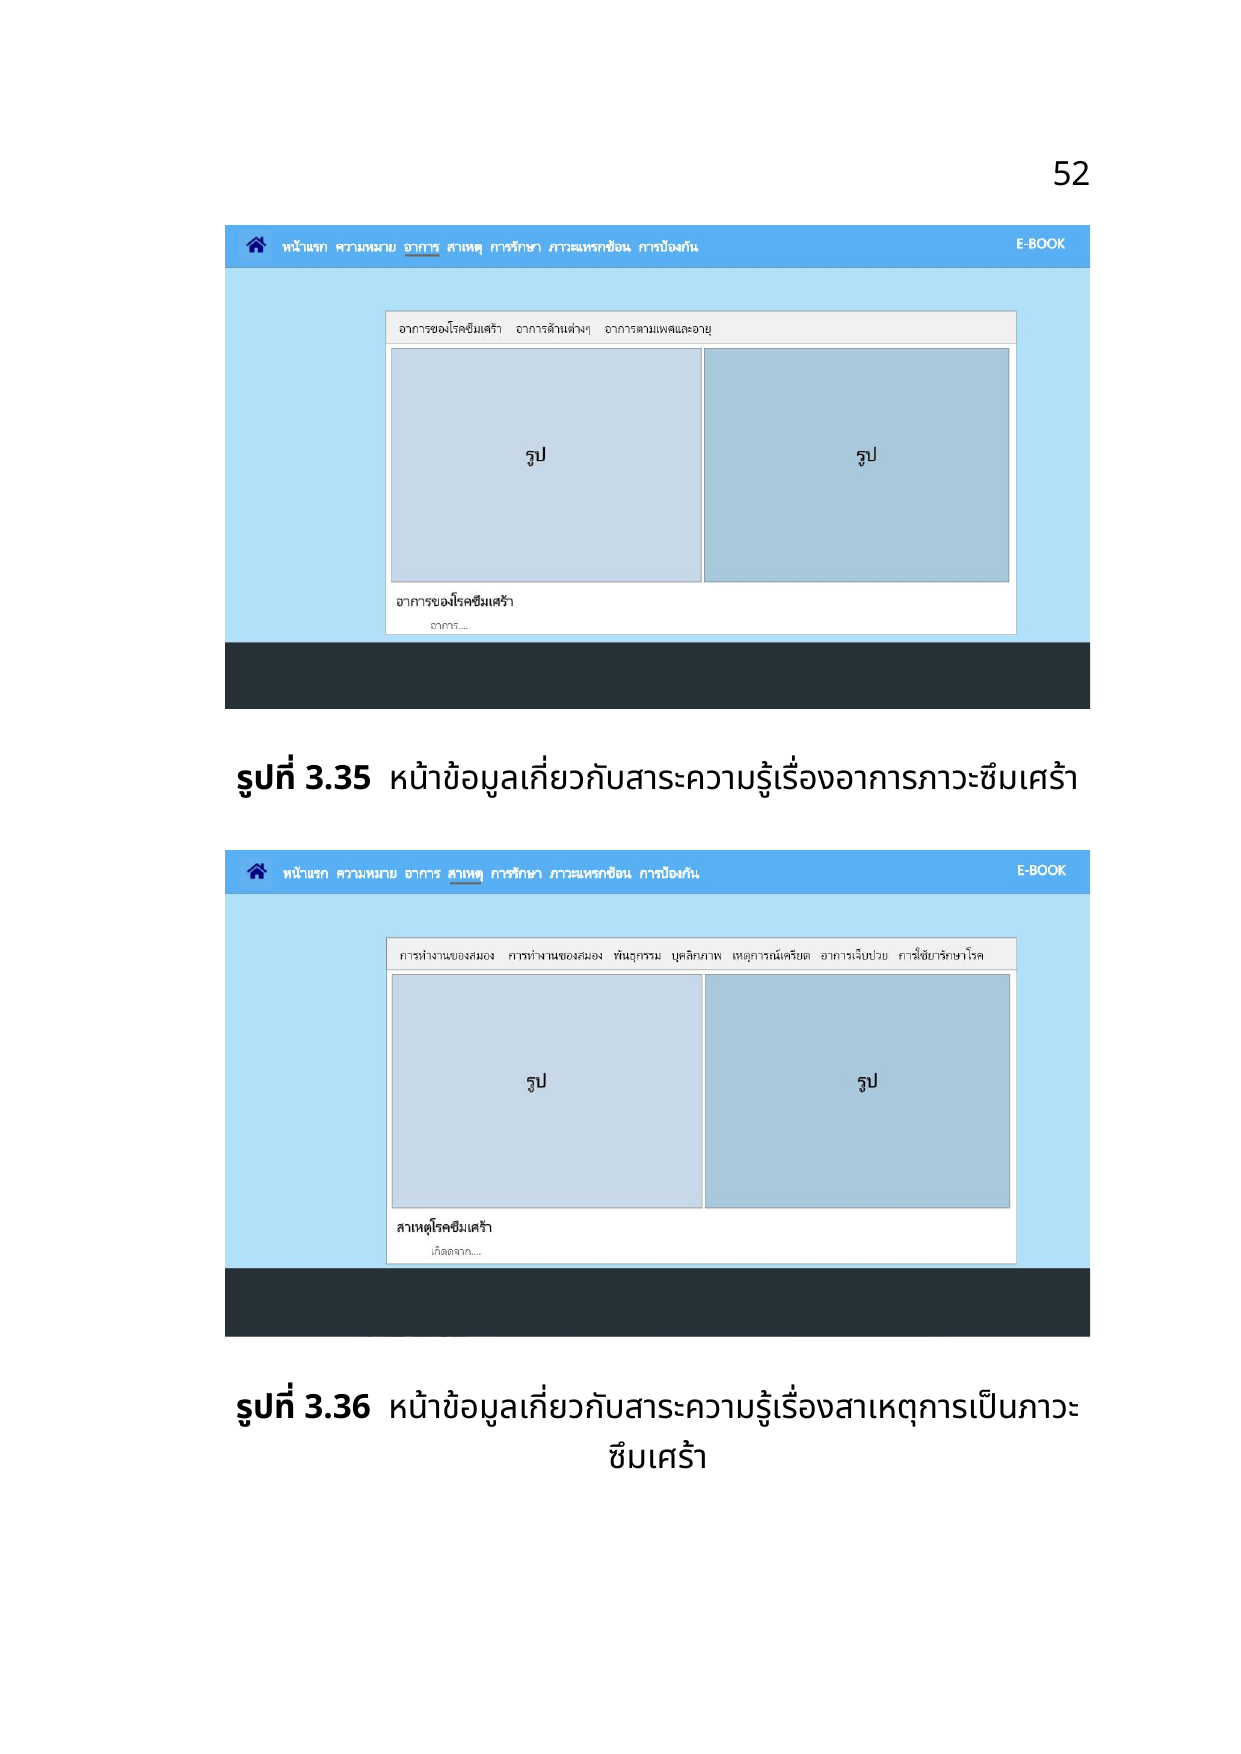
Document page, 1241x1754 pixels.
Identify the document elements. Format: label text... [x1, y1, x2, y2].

picture [225, 225, 1091, 709]
picture [225, 850, 1091, 1337]
text รูปที่ 3.35 หน้าข้อมูลเกี่ยวกับสาระความรู้เรื่องอาการภาวะซึมเศร้า [225, 754, 1090, 804]
text รูปที่ 3.36 หน้าข้อมูลเกี่ยวกับสาระความรู้เรื่องสาเหตุการเป็นภาวะซึมเศร้า [225, 1382, 1090, 1483]
